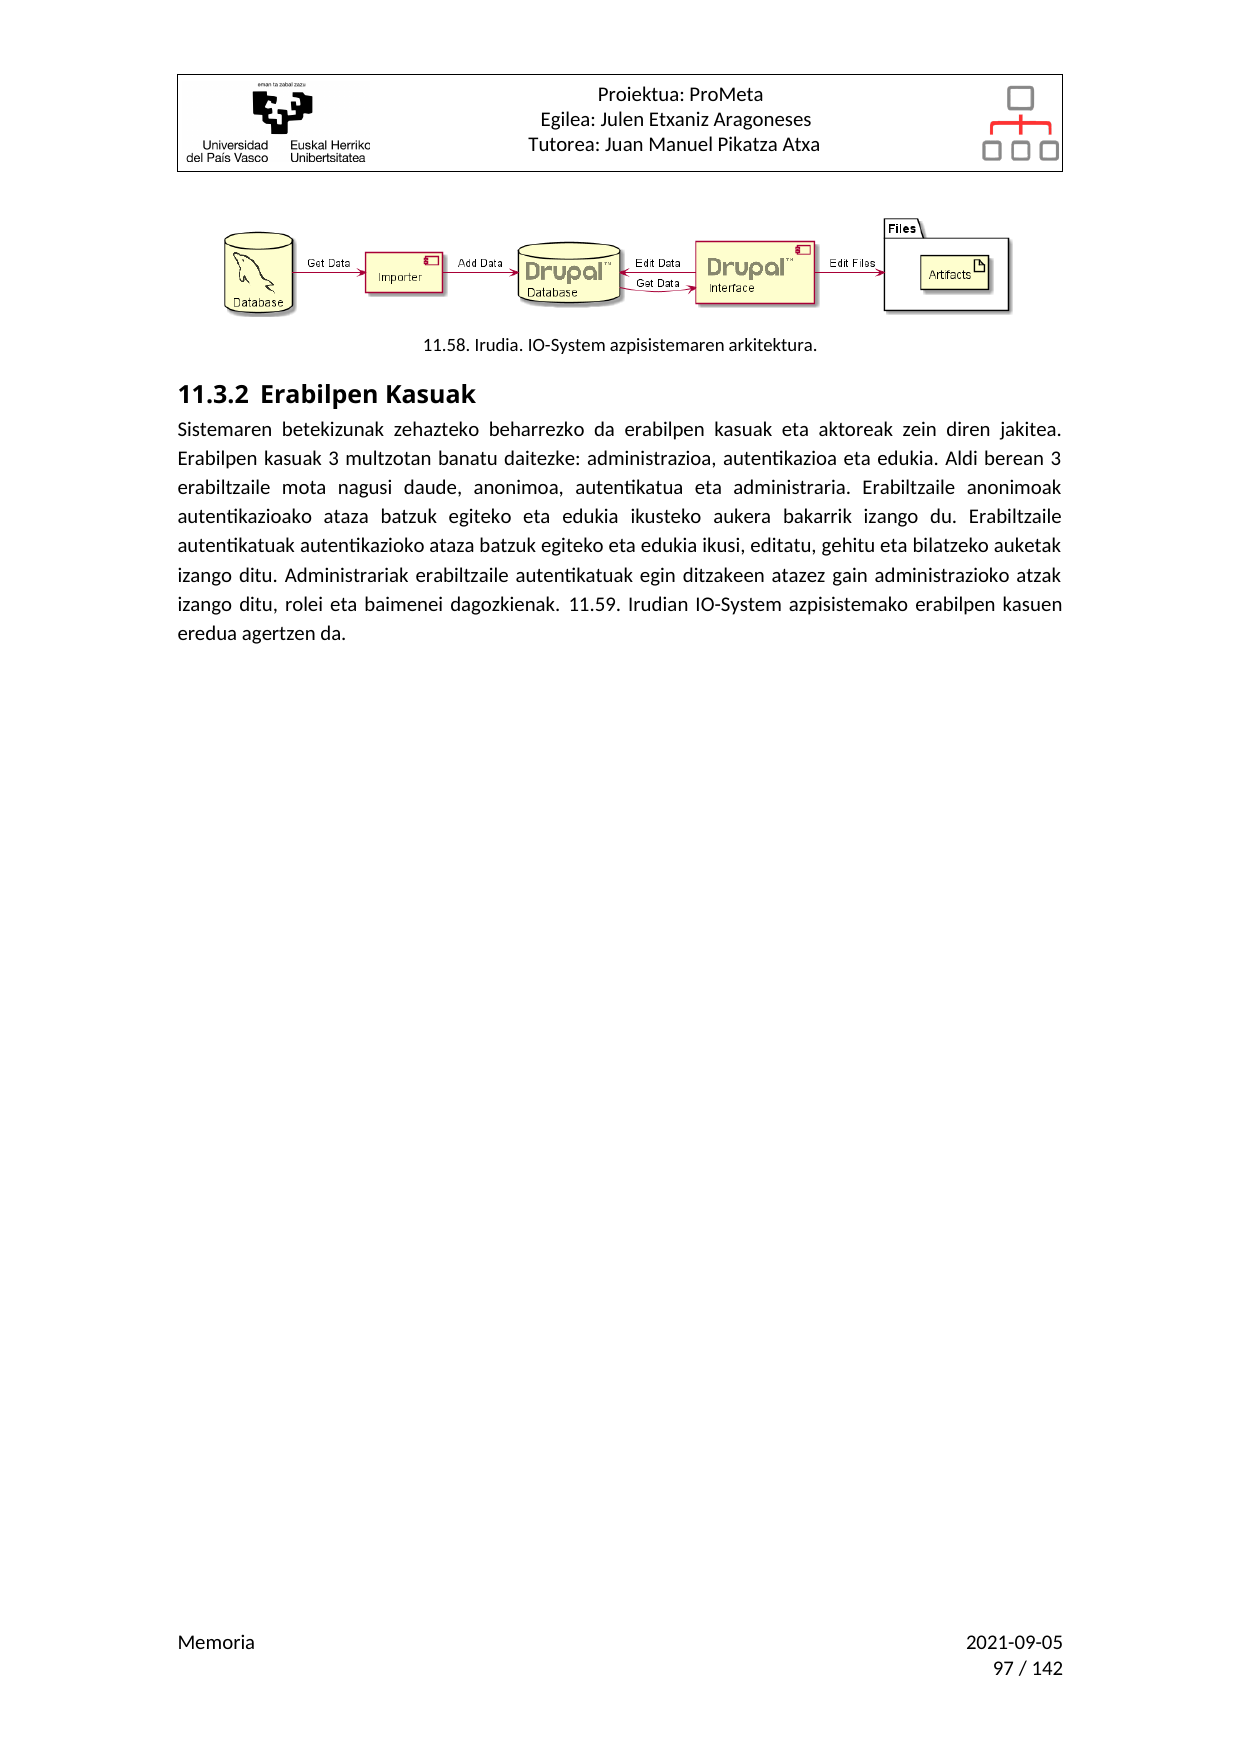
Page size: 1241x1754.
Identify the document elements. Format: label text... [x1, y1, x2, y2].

picture [182, 81, 370, 162]
picture [219, 213, 1021, 317]
picture [978, 80, 1060, 162]
subtitle Erabilpen Kasuak [177, 377, 1063, 411]
